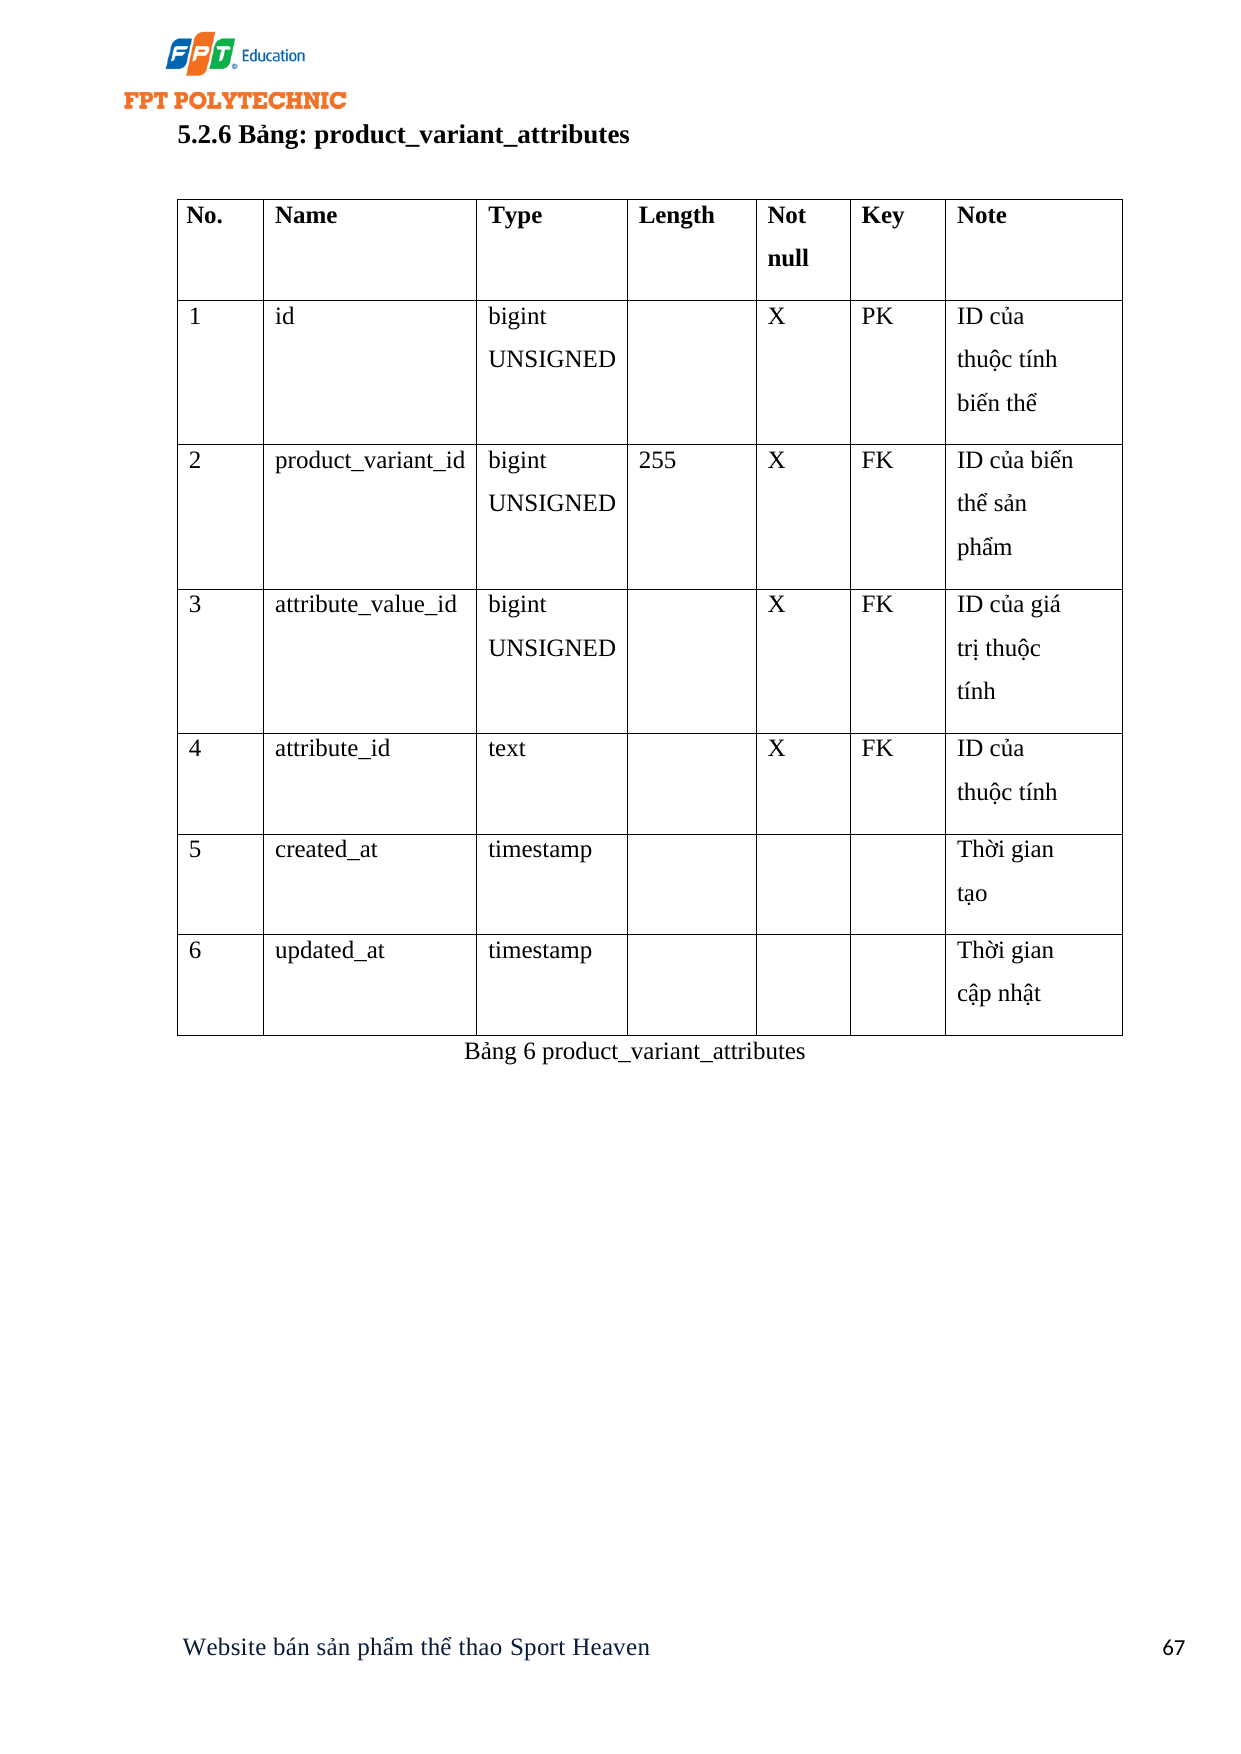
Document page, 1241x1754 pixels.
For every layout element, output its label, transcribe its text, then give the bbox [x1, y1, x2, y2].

table_cell 255 [628, 445, 756, 588]
table_cell Thời gian tạo [946, 835, 1122, 934]
table_cell ID của thuộc tính [946, 734, 1122, 833]
table_cell [628, 301, 756, 444]
picture [116, 24, 354, 116]
text Bảng 6 product_variant_attributes [177, 1036, 1092, 1065]
table_cell product_variant_id [264, 445, 476, 588]
table_cell [851, 835, 945, 934]
table_cell attribute_id [264, 734, 476, 833]
table_cell [757, 935, 850, 1035]
table_header Not null [757, 200, 850, 300]
table_cell PK [851, 301, 945, 444]
table_cell 3 [178, 590, 263, 732]
table_cell [628, 590, 756, 732]
table_cell [628, 935, 756, 1035]
subtitle Bảng: product_variant_attributes [177, 118, 1092, 149]
table_cell X [757, 301, 850, 444]
table_cell X [757, 445, 850, 588]
table_cell ID của giá trị thuộc tính [946, 590, 1122, 732]
table_header Type [477, 200, 627, 300]
table_cell text [477, 734, 627, 833]
table_header Length [628, 200, 756, 300]
table_cell ID của biến thể sản phẩm [946, 445, 1122, 588]
table_cell bigint UNSIGNED [477, 301, 627, 444]
table_cell attribute_value_id [264, 590, 476, 732]
table_cell 4 [178, 734, 263, 833]
table_cell [628, 835, 756, 934]
table_cell [757, 835, 850, 934]
table_cell bigint UNSIGNED [477, 445, 627, 588]
table_header No. [178, 200, 263, 300]
table_cell X [757, 734, 850, 833]
table_cell 2 [178, 445, 263, 588]
table_cell timestamp [477, 935, 627, 1035]
table_header Note [946, 200, 1122, 300]
table_cell timestamp [477, 835, 627, 934]
table_cell FK [851, 445, 945, 588]
table_header Key [851, 200, 945, 300]
table_cell bigint UNSIGNED [477, 590, 627, 732]
table_cell updated_at [264, 935, 476, 1035]
table_header Name [264, 200, 476, 300]
table_cell 1 [178, 301, 263, 444]
table_cell FK [851, 734, 945, 833]
table_cell created_at [264, 835, 476, 934]
table_cell [628, 734, 756, 833]
table_cell Thời gian cập nhật [946, 935, 1122, 1035]
table_cell id [264, 301, 476, 444]
table_cell FK [851, 590, 945, 732]
table_cell 6 [178, 935, 263, 1035]
table_cell 5 [178, 835, 263, 934]
table_cell ID của thuộc tính biến thể [946, 301, 1122, 444]
table_cell [851, 935, 945, 1035]
table_cell X [757, 590, 850, 732]
